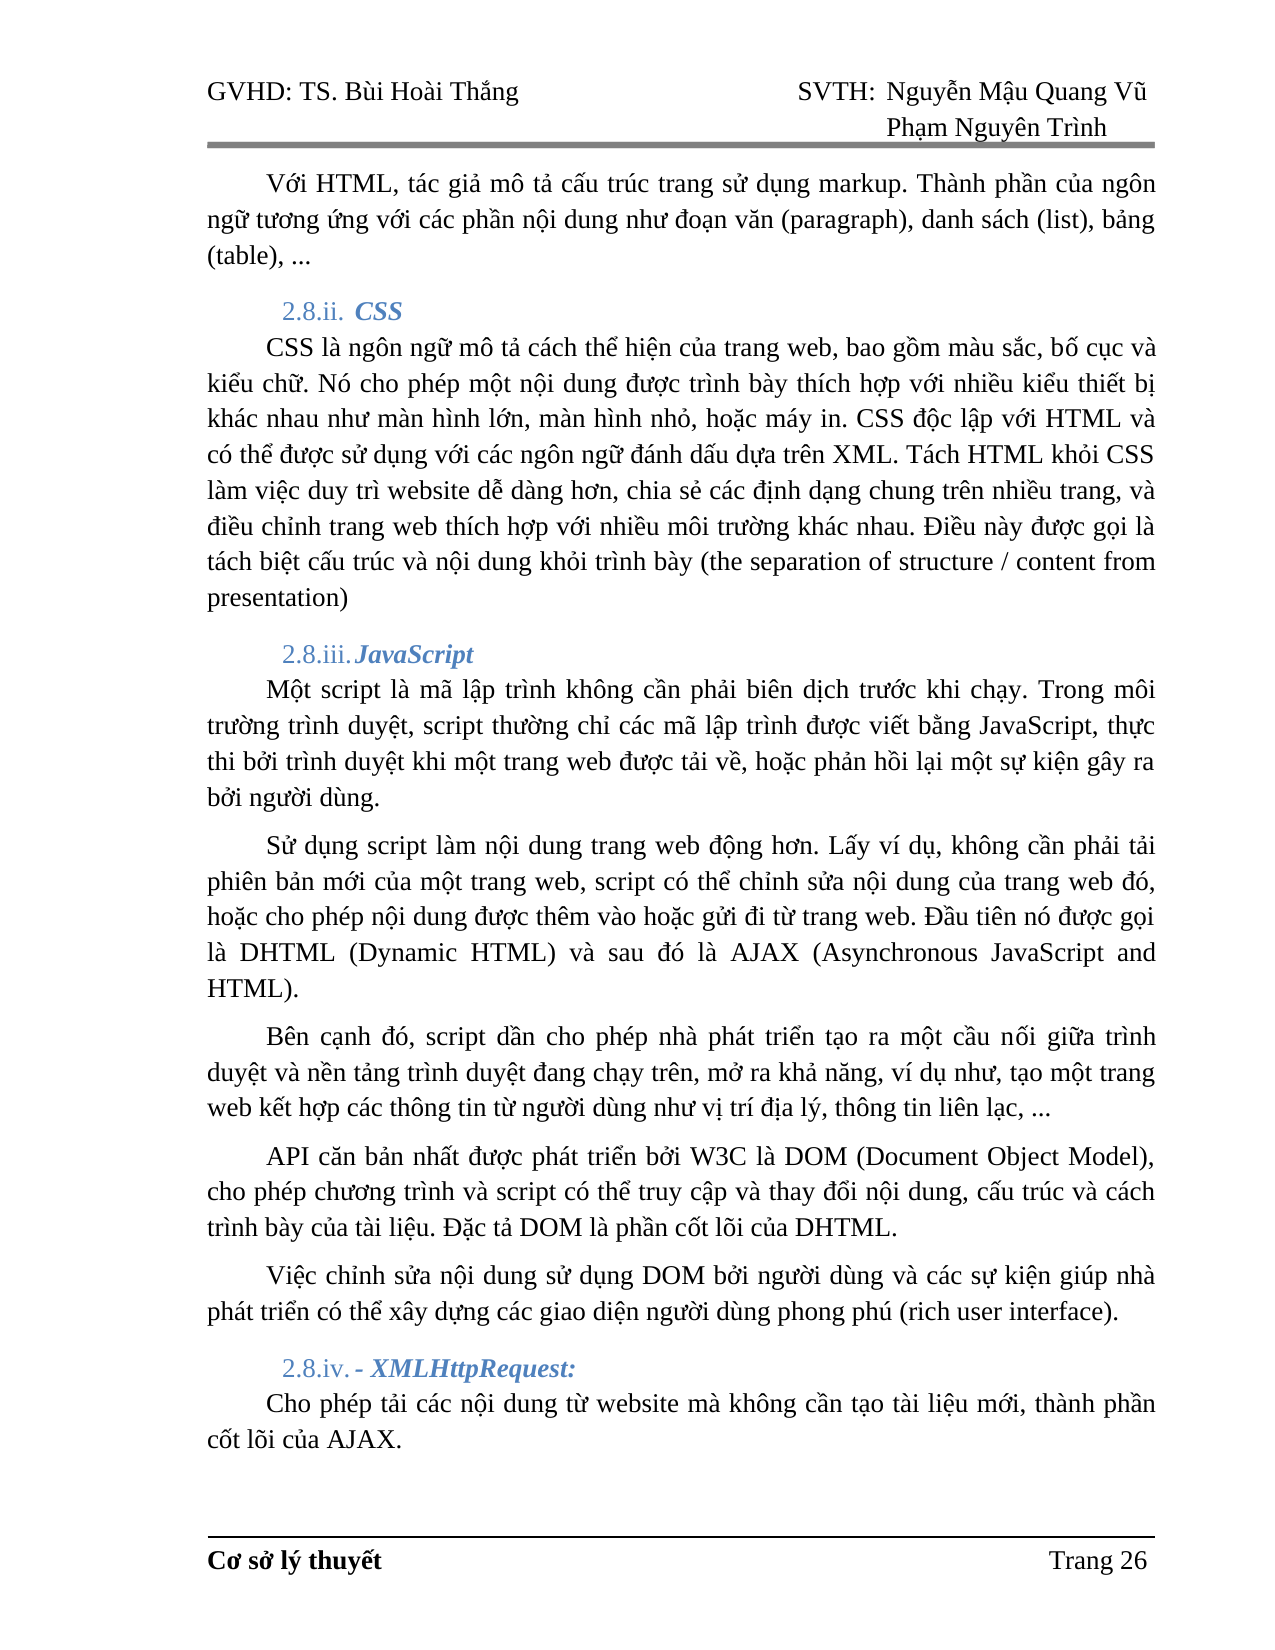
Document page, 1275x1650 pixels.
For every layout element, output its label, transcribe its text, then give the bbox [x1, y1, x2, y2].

text Bên cạnh đó, script dần cho phép nhà phát triển tạo ra một cầu nối giữa trình duyệt và nền tảng trình duyệt đang chạy trên, mở ra khả năng, ví dụ như, tạo một trang web kết hợp các thông tin từ người dùng như vị trí địa lý, thông tin liên lạc, ... [207, 1020, 1157, 1123]
text Với HTML, tác giả mô tả cấu trúc trang sử dụng markup. Thành phần của ngôn ngữ tương ứng với các phần nội dung như đoạn văn (paragraph), danh sách (list), bảng (table), ... [207, 167, 1157, 270]
text Sử dụng script làm nội dung trang web động hơn. Lấy ví dụ, không cần phải tải phiên bản mới của một trang web, script có thể chỉnh sửa nội dung của trang web đó, hoặc cho phép nội dung được thêm vào hoặc gửi đi từ trang web. Đầu tiên nó được gọi là DHTML (Dynamic HTML) và sau đó là AJAX (Asynchronous JavaScript and HTML). [207, 829, 1157, 1003]
text Cho phép tải các nội dung từ website mà không cần tạo tài liệu mới, thành phần cốt lõi của AJAX. [207, 1387, 1157, 1454]
text Việc chỉnh sửa nội dung sử dụng DOM bởi người dùng và các sự kiện giúp nhà phát triển có thể xây dựng các giao diện người dùng phong phú (rich user interface). [207, 1259, 1157, 1326]
text Một script là mã lập trình không cần phải biên dịch trước khi chạy. Trong môi trường trình duyệt, script thường chỉ các mã lập trình được viết bằng JavaScript, thực thi bởi trình duyệt khi một trang web được tải về, hoặc phản hồi lại một sự kiện gây ra bởi người dùng. [207, 673, 1157, 812]
text JavaScript [282, 638, 1157, 669]
text CSS là ngôn ngữ mô tả cách thể hiện của trang web, bao gồm màu sắc, bố cục và kiểu chữ. Nó cho phép một nội dung được trình bày thích hợp với nhiều kiểu thiết bị khác nhau như màn hình lớn, màn hình nhỏ, hoặc máy in. CSS độc lập với HTML và có thể được sử dụng với các ngôn ngữ đánh dấu dựa trên XML. Tách HTML khỏi CSS làm việc duy trì website dễ dàng hơn, chia sẻ các định dạng chung trên nhiều trang, và điều chỉnh trang web thích hợp với nhiều môi trường khác nhau. Điều này được gọi là tách biệt cấu trúc và nội dung khỏi trình bày (the separation of structure / content from presentation) [207, 331, 1157, 612]
text API căn bản nhất được phát triển bởi W3C là DOM (Document Object Model), cho phép chương trình và script có thể truy cập và thay đổi nội dung, cấu trúc và cách trình bày của tài liệu. Đặc tả DOM là phần cốt lõi của DHTML. [207, 1140, 1157, 1242]
text - XMLHttpRequest: [282, 1352, 1157, 1383]
text CSS [282, 295, 1157, 326]
